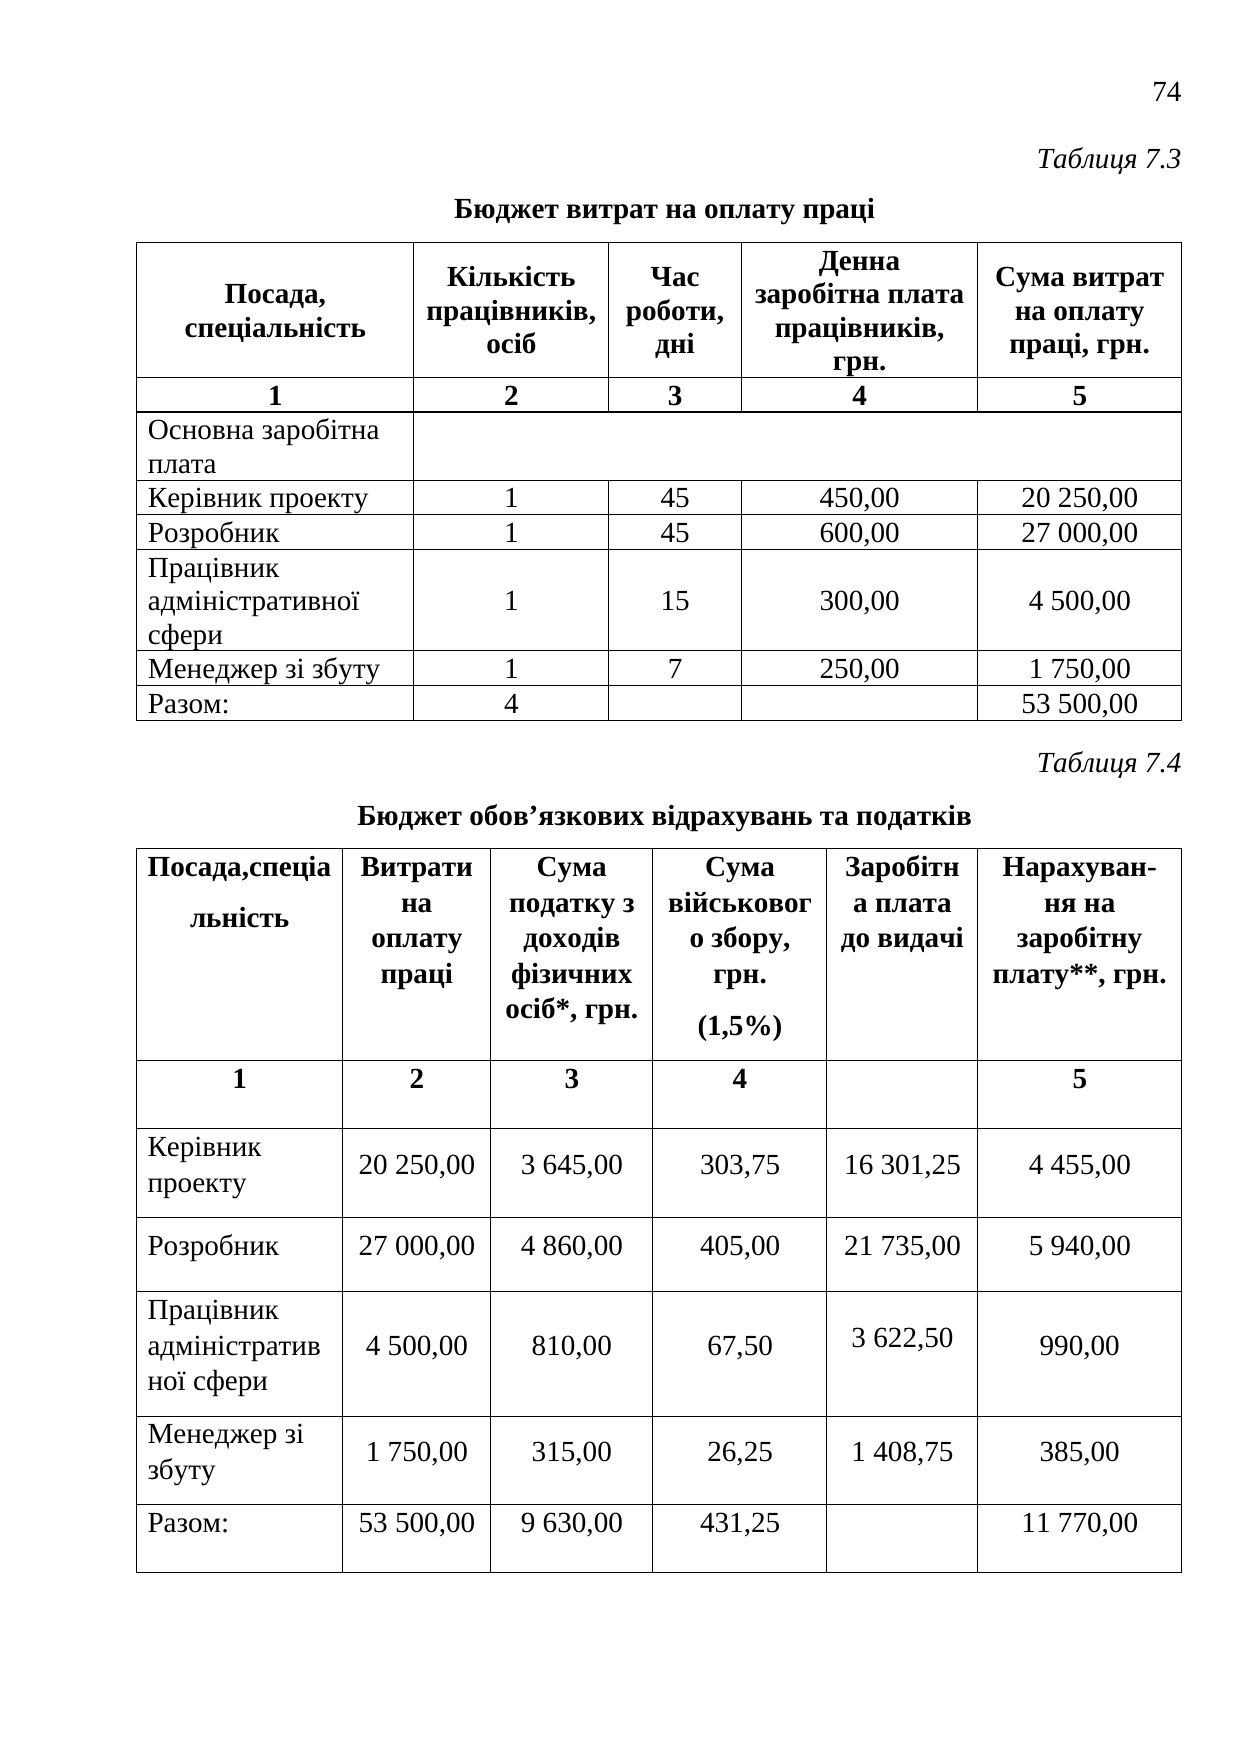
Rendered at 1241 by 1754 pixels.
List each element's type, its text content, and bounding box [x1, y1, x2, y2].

table_cell Разом: [137, 686, 413, 719]
table_cell 27 000,00 [343, 1218, 490, 1291]
table_cell 5 940,00 [978, 1218, 1181, 1291]
table_cell 5 [978, 1061, 1181, 1128]
table_cell 53 500,00 [343, 1505, 490, 1572]
table_header Кількість працівників, осіб [414, 243, 608, 377]
table_cell [609, 686, 741, 719]
table_cell 15 [609, 550, 741, 650]
table_cell 303,75 [653, 1129, 826, 1217]
table_cell 20 250,00 [978, 481, 1181, 514]
table_header Сума військового збору, грн. (1,5%) [653, 849, 826, 1060]
table_cell 5 [978, 378, 1181, 411]
table_cell 1 [414, 550, 608, 650]
table_cell 1 750,00 [978, 651, 1181, 685]
table_cell 1 750,00 [343, 1417, 490, 1504]
table_header Час роботи, дні [609, 243, 741, 377]
table_header Денна заробітна плата працівників, грн. [742, 243, 977, 377]
table_header Посада, спеціальність [137, 243, 413, 377]
table_cell 450,00 [742, 481, 977, 514]
table_cell 3 622,50 [827, 1292, 977, 1416]
table_cell [827, 1061, 977, 1128]
text Бюджет обов’язкових відрахувань та податків [148, 798, 1181, 832]
table_cell 27 000,00 [978, 515, 1181, 549]
table_cell [414, 413, 1181, 479]
table_cell 4 860,00 [491, 1218, 652, 1291]
table_cell 20 250,00 [343, 1129, 490, 1217]
table_cell 2 [414, 378, 608, 411]
table_cell 53 500,00 [978, 686, 1181, 719]
table_cell 300,00 [742, 550, 977, 650]
table_cell 1 [137, 378, 413, 411]
table_cell Керівник проекту [137, 481, 413, 514]
table_cell Розробник [137, 1218, 342, 1291]
table_cell 67,50 [653, 1292, 826, 1416]
table_cell 2 [343, 1061, 490, 1128]
table_header Сума витрат на оплату праці, грн. [978, 243, 1181, 377]
table_cell Працівник адміністративної сфери [137, 1292, 342, 1416]
table_cell 7 [609, 651, 741, 685]
table_cell 4 [414, 686, 608, 719]
table_cell 385,00 [978, 1417, 1181, 1504]
table_header Заробітна плата до видачі [827, 849, 977, 1060]
table_cell 3 645,00 [491, 1129, 652, 1217]
table_cell 600,00 [742, 515, 977, 549]
table_cell 45 [609, 515, 741, 549]
table_cell 4 500,00 [978, 550, 1181, 650]
table_cell 990,00 [978, 1292, 1181, 1416]
table_cell Розробник [137, 515, 413, 549]
table_cell 1 [414, 481, 608, 514]
table_cell [742, 686, 977, 719]
table_cell 1 408,75 [827, 1417, 977, 1504]
table_cell Працівник адміністративної сфери [137, 550, 413, 650]
text Таблиця 7.4 [148, 746, 1181, 779]
table_cell 3 [609, 378, 741, 411]
table_cell 250,00 [742, 651, 977, 685]
table_cell 4 [653, 1061, 826, 1128]
table_cell 431,25 [653, 1505, 826, 1572]
table_cell 16 301,25 [827, 1129, 977, 1217]
table_cell 45 [609, 481, 741, 514]
table_header Нарахуван-ня на заробітну плату**, грн. [978, 849, 1181, 1060]
table_cell 405,00 [653, 1218, 826, 1291]
table_cell 315,00 [491, 1417, 652, 1504]
text Бюджет витрат на оплату праці [148, 191, 1181, 225]
table_cell 21 735,00 [827, 1218, 977, 1291]
table_header Витрати на оплату праці [343, 849, 490, 1060]
table_cell 1 [414, 651, 608, 685]
table_cell Керівник проекту [137, 1129, 342, 1217]
table_header Посада,спеціальність [137, 849, 342, 1060]
table_cell Менеджер зі збуту [137, 651, 413, 685]
table_cell 810,00 [491, 1292, 652, 1416]
table_cell Менеджер зі збуту [137, 1417, 342, 1504]
table_cell 11 770,00 [978, 1505, 1181, 1572]
text Таблиця 7.3 [148, 141, 1181, 174]
table_cell 1 [414, 515, 608, 549]
table_cell 26,25 [653, 1417, 826, 1504]
table_header Сума податку з доходів фізичних осіб*, грн. [491, 849, 652, 1060]
table_cell 4 500,00 [343, 1292, 490, 1416]
table_cell Разом: [137, 1505, 342, 1572]
table_cell [827, 1505, 977, 1572]
table_cell Основна заробітна плата [137, 413, 413, 479]
table_cell 9 630,00 [491, 1505, 652, 1572]
table_cell 4 [742, 378, 977, 411]
table_cell 1 [137, 1061, 342, 1128]
table_cell 3 [491, 1061, 652, 1128]
table_cell 4 455,00 [978, 1129, 1181, 1217]
